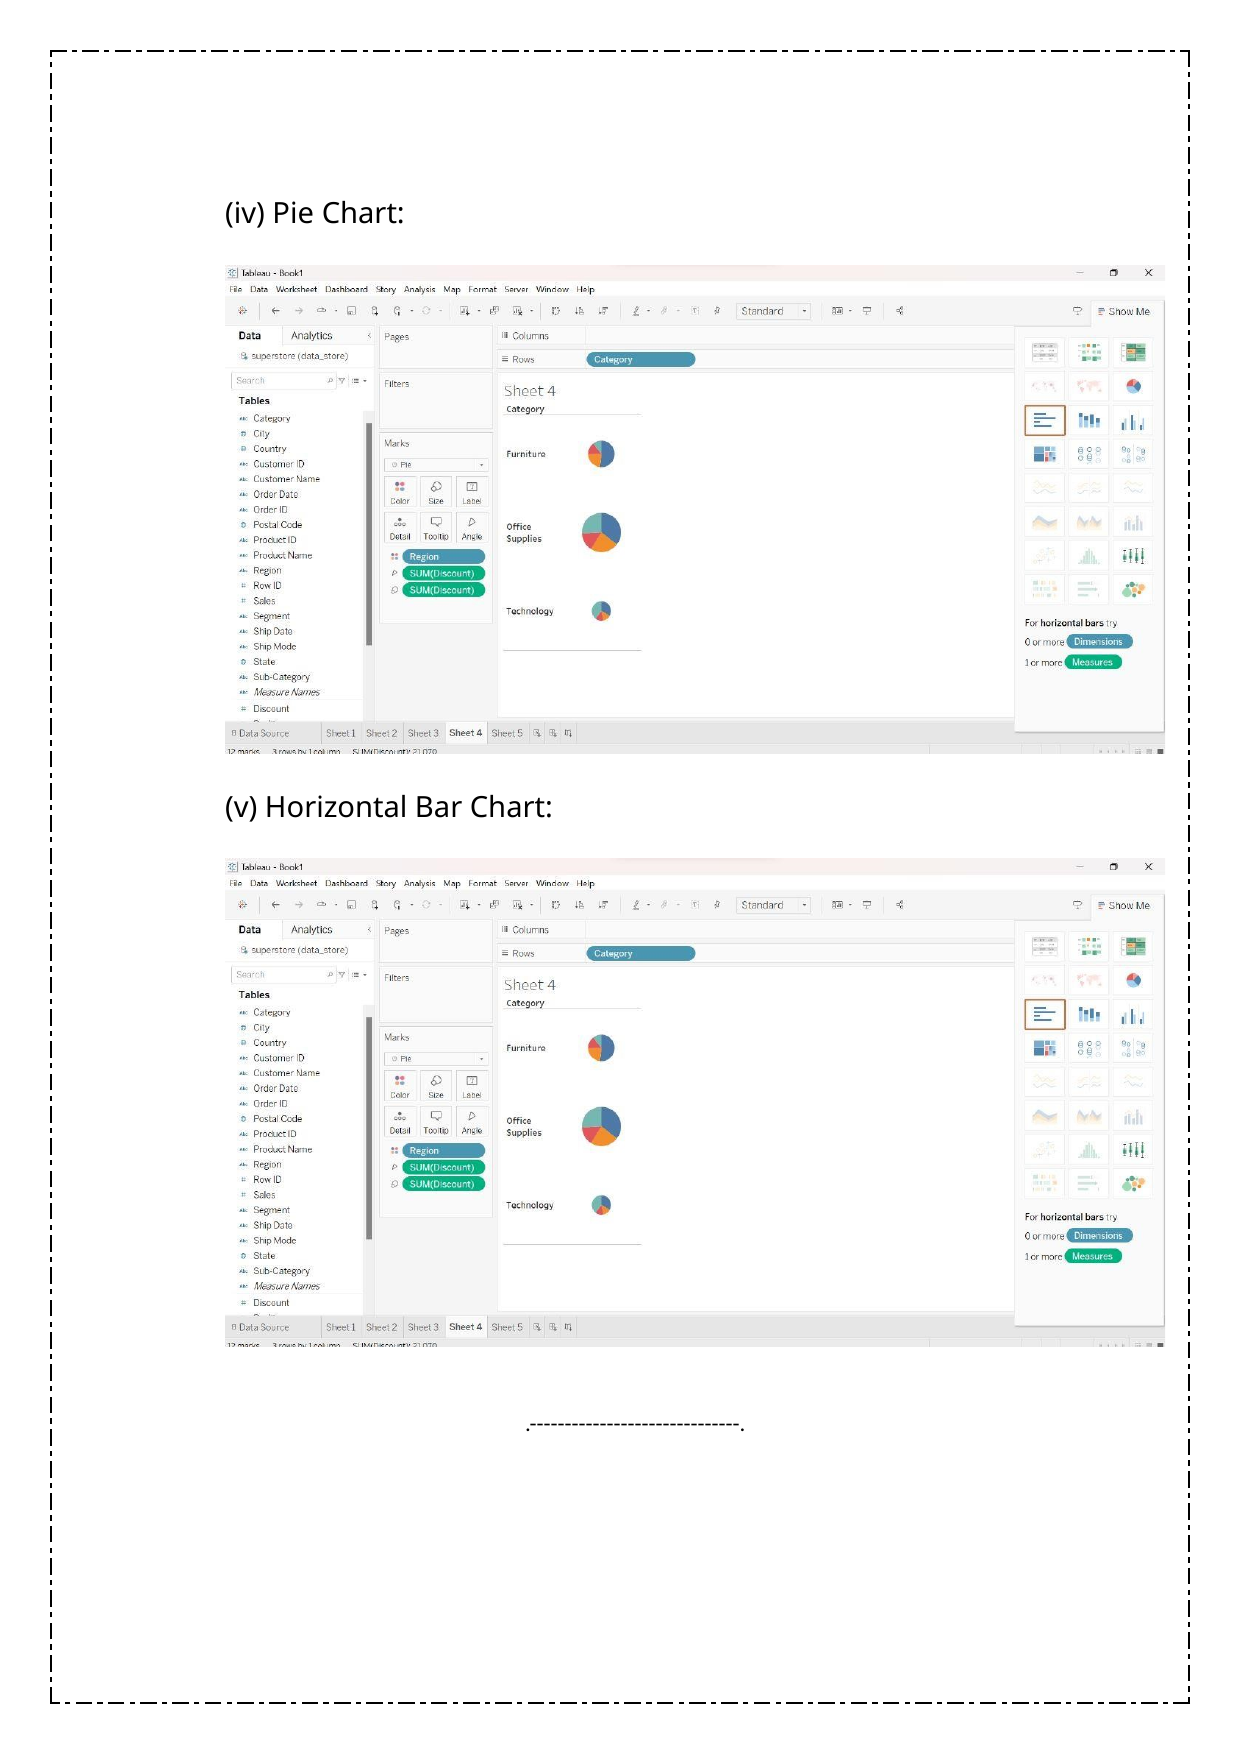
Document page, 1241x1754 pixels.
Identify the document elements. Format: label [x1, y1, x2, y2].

picture [225, 858, 1166, 1347]
list [187, 150, 1090, 1438]
picture [225, 265, 1166, 754]
